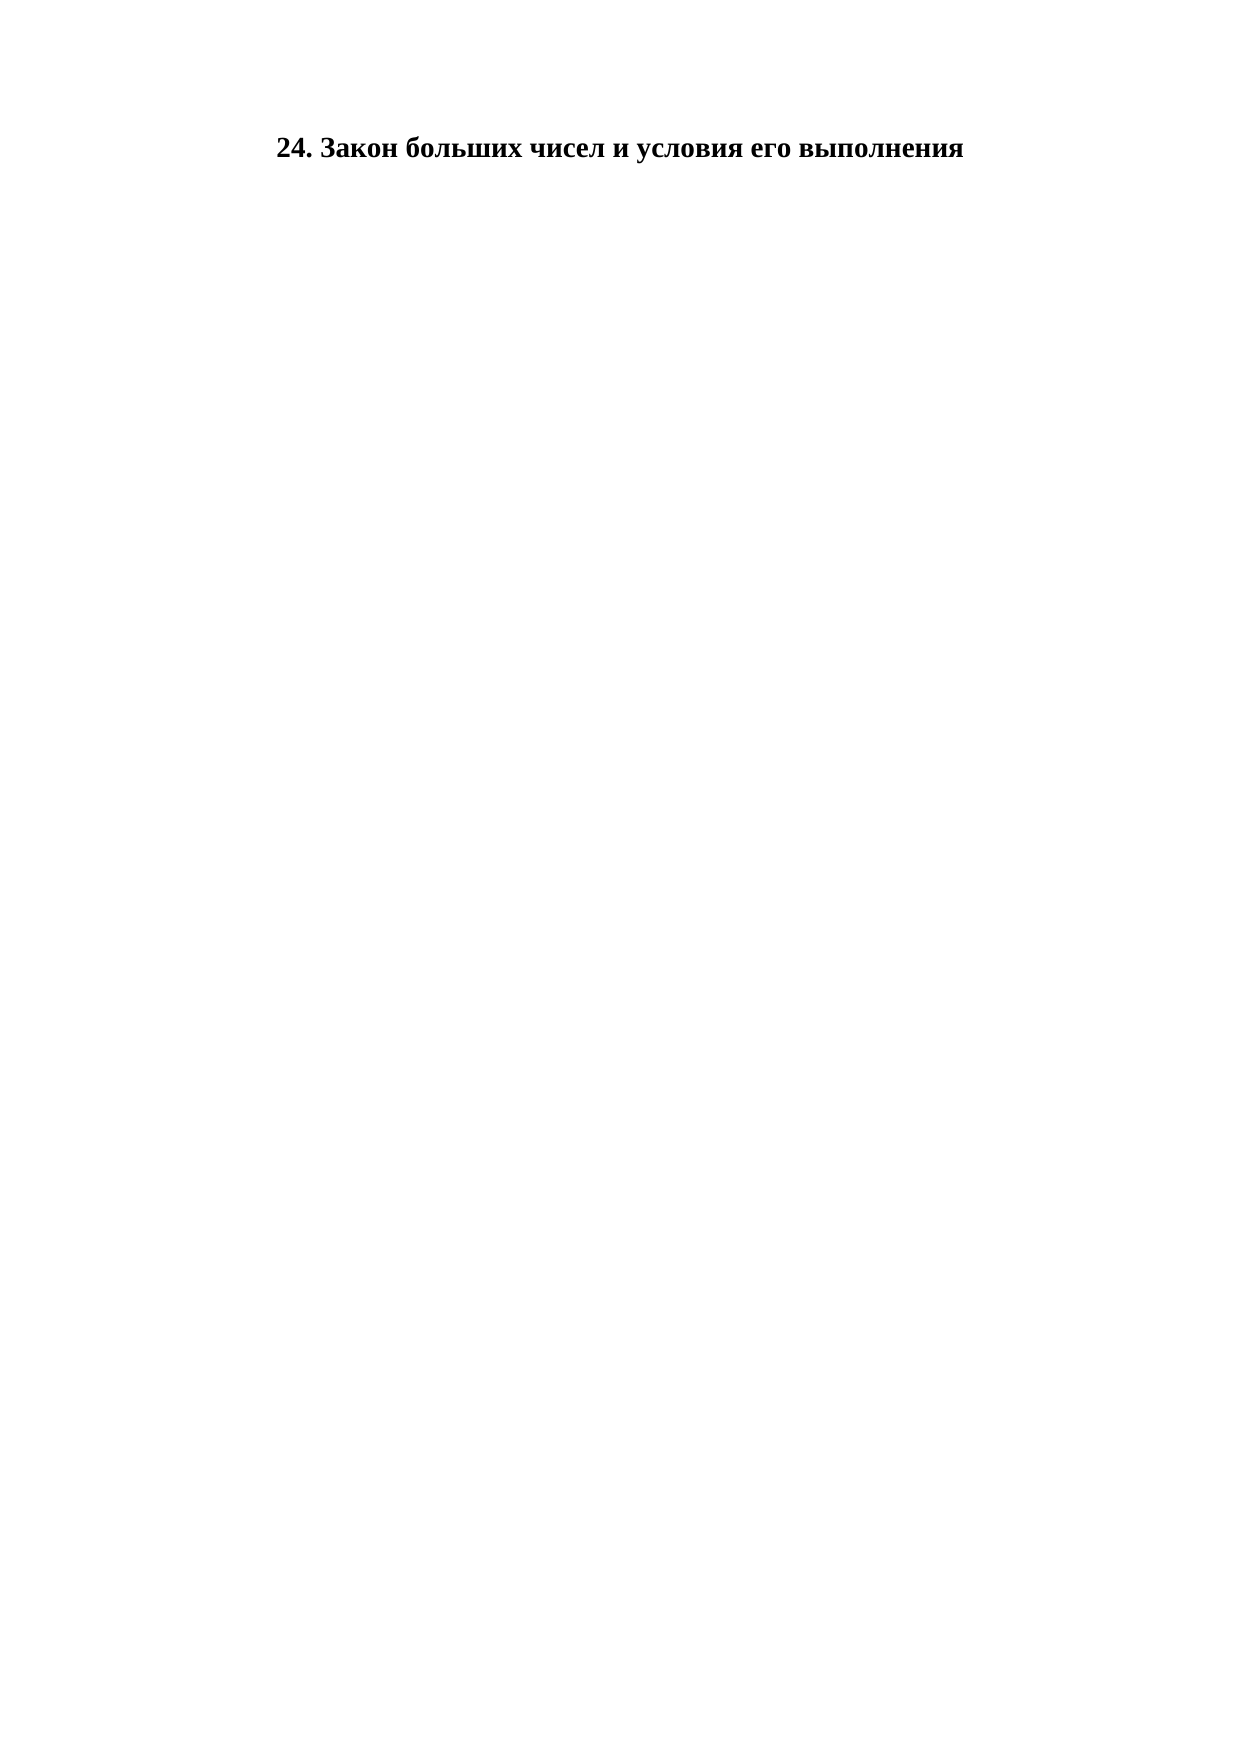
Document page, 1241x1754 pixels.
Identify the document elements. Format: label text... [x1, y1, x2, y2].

text 24. Закон больших чисел и условия его выполнения [75, 130, 1165, 164]
